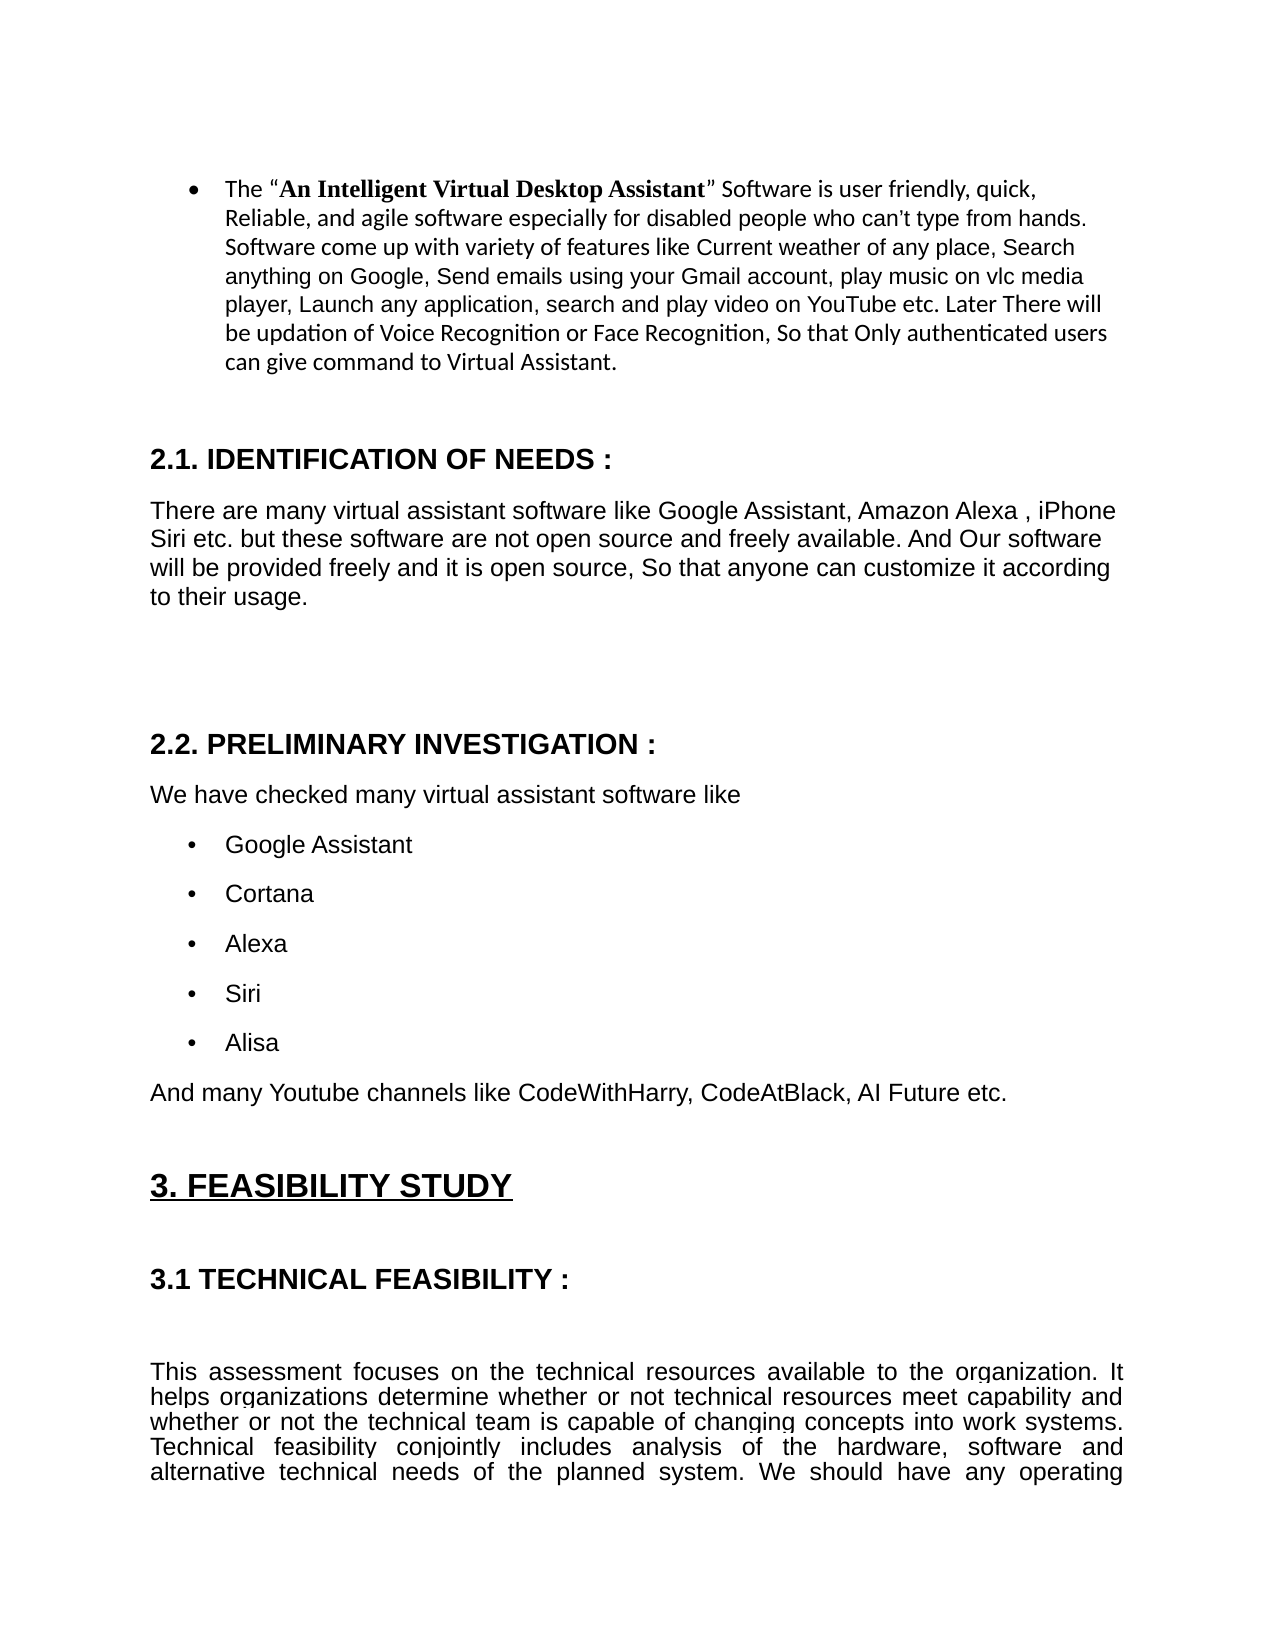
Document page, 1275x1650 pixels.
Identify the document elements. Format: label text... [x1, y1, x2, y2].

text 3.1 TECHNICAL FEASIBILITY : [150, 1269, 1125, 1294]
list Google Assistant [187, 830, 1125, 859]
text 2.1. IDENTIFICATION OF NEEDS : [150, 447, 1125, 475]
text 3. FEASIBILITY STUDY [150, 1177, 1125, 1202]
list Siri [187, 979, 1125, 1008]
list Alexa [187, 929, 1125, 958]
text And many Youtube channels like CodeWithHarry, CodeAtBlack, AI Future etc. [150, 1078, 1125, 1107]
list Alisa [187, 1029, 1125, 1057]
list Cortana [187, 880, 1125, 909]
text We have checked many virtual assistant software like [150, 781, 1125, 809]
text 2.2. PRELIMINARY INVESTIGATION : [150, 731, 1125, 760]
text There are many virtual assistant software like Google Assistant, Amazon Alexa , iPhone Siri etc. but these software are not open source and freely available. And Our software will be provided freely and it is open source, So that anyone can customize it according to their usage. [150, 496, 1125, 611]
list The “An Intelligent Virtual Desktop Assistant” Software is user friendly, quick, Reliable, and agile software especially for disabled people who can’t type from hands. Software come up with variety of features like Current weather of any place, Search anything on Google, Send emails using your Gmail account, play music on vlc media player, Launch any application, search and play video on YouTube etc. Later There will be updation of Voice Recognition or Face Recognition, So that Only authenticated users can give command to Virtual Assistant. [187, 175, 1125, 376]
